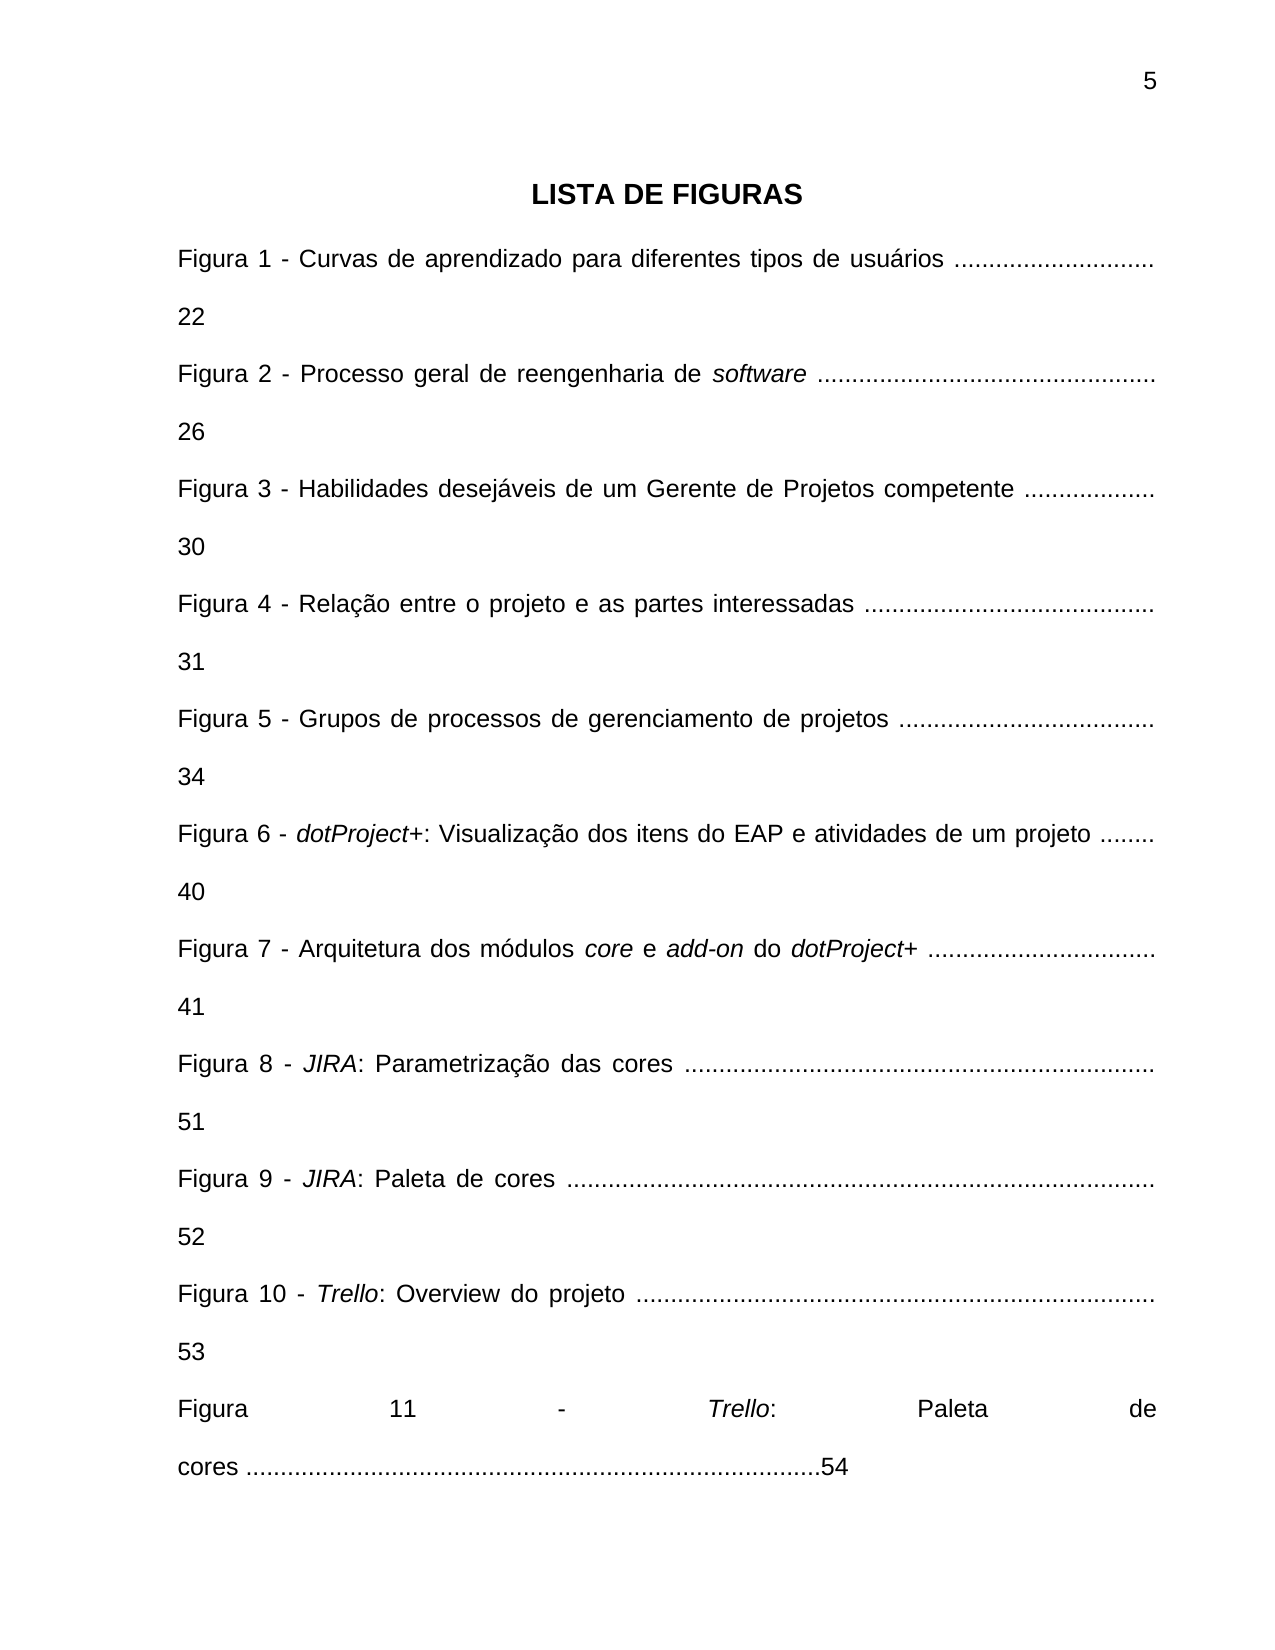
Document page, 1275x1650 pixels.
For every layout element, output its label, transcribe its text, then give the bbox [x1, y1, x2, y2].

text Figura 6 - dotProject+: Visualização dos itens do EAP e atividades de um projeto ........ 40 [177, 819, 1157, 906]
text Figura 9 - JIRA: Paleta de cores ..................................................................................... 52 [177, 1164, 1157, 1251]
text Figura 2 - Processo geral de reengenharia de software ................................................. 26 [177, 359, 1157, 446]
text Figura 3 - Habilidades desejáveis de um Gerente de Projetos competente ................... 30 [177, 474, 1157, 561]
text LISTA DE FIGURAS [177, 177, 1157, 211]
text Figura 7 - Arquitetura dos módulos core e add-on do dotProject+ ................................. 41 [177, 934, 1157, 1021]
text Figura 8 - JIRA: Parametrização das cores .................................................................... 51 [177, 1049, 1157, 1136]
text Figura 5 - Grupos de processos de gerenciamento de projetos ..................................... 34 [177, 704, 1157, 791]
text Figura 4 - Relação entre o projeto e as partes interessadas .......................................... 31 [177, 589, 1157, 676]
text Figura 1 - Curvas de aprendizado para diferentes tipos de usuários ............................. 22 [177, 244, 1157, 331]
text Figura 11 - Trello: Paleta de cores ...................................................................................54 [177, 1394, 1157, 1481]
text Figura 10 - Trello: Overview do projeto ........................................................................... 53 [177, 1279, 1157, 1366]
